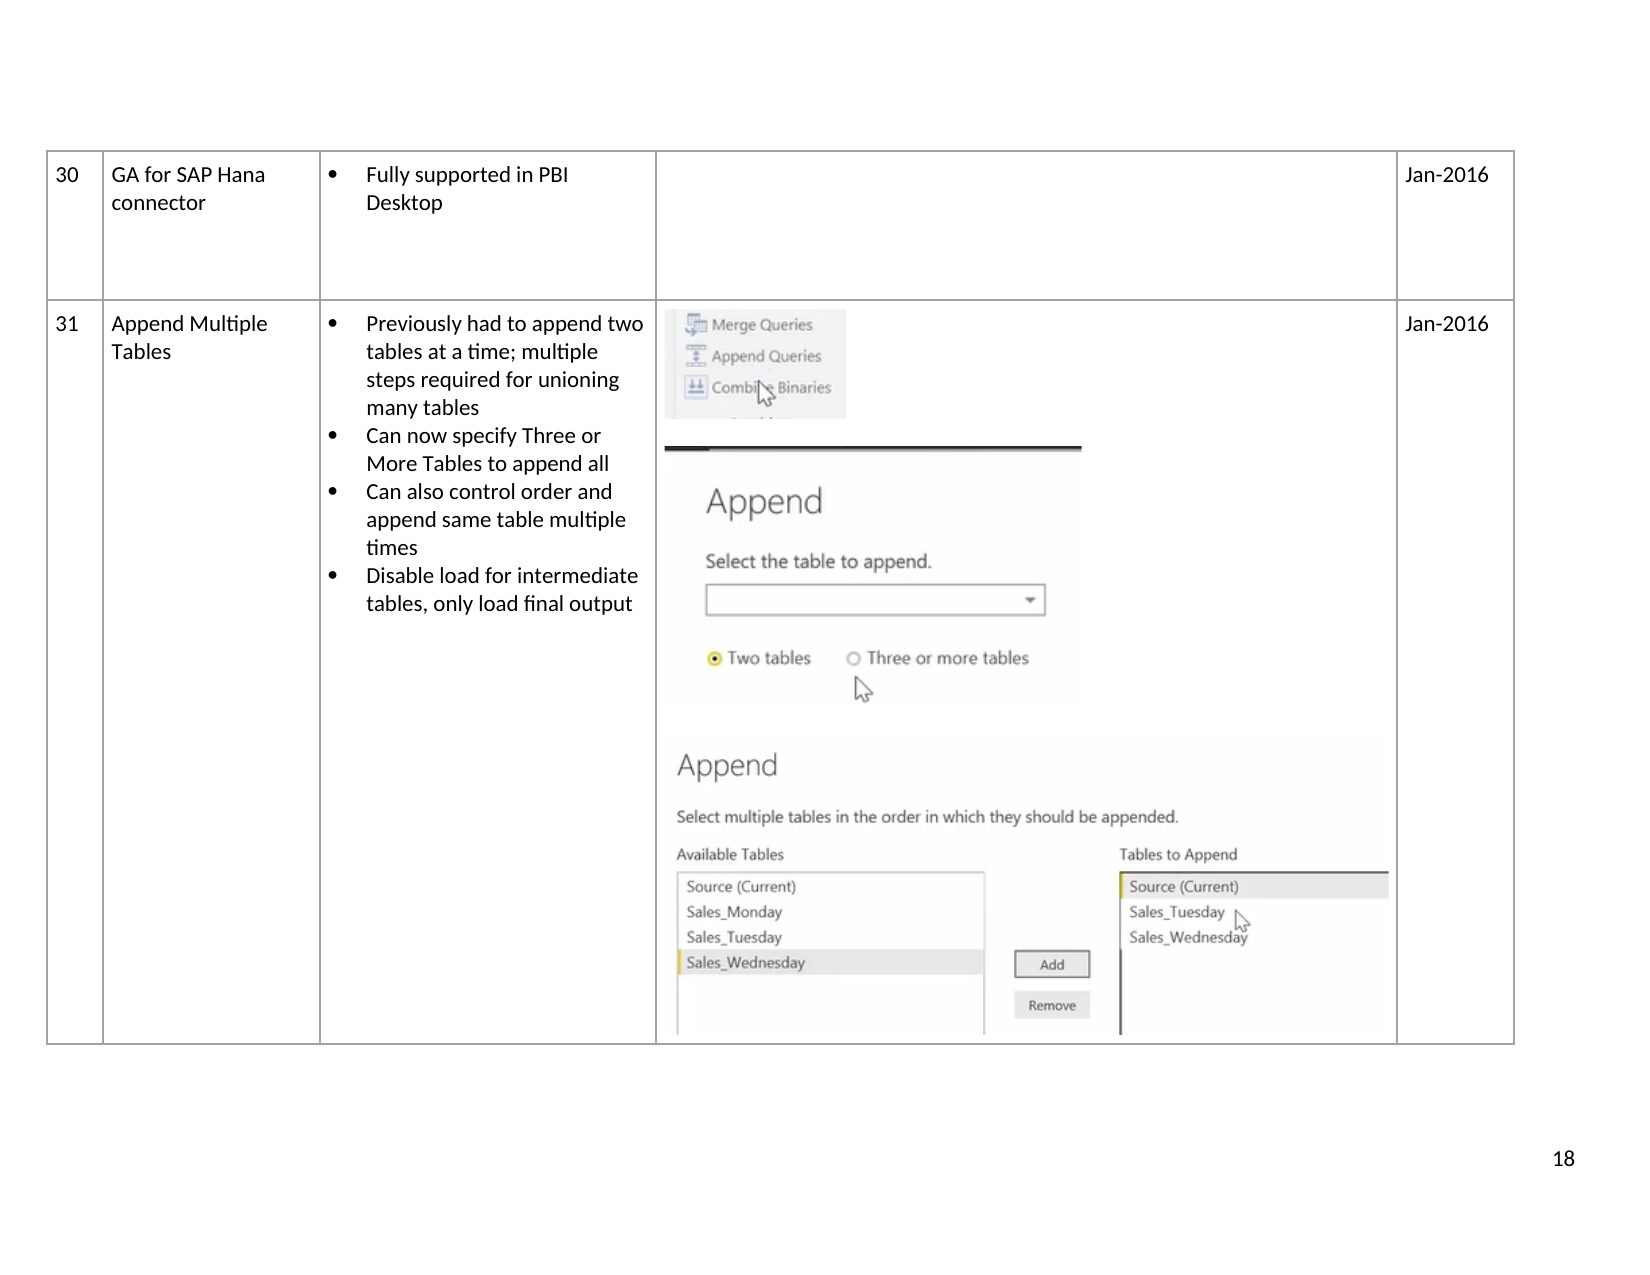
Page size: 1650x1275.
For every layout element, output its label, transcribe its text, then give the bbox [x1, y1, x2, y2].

table_cell Previously had to append two tables at a time; multiple steps required for unioning many tables Can now specify Three or More Tables to append all Can also control order and append same table multiple times Disable load for intermediate tables, only load final output [321, 301, 655, 1043]
table_cell GA for SAP Hana connector [104, 152, 319, 299]
table_cell 30 [48, 152, 102, 299]
table_cell [657, 152, 1396, 299]
table_cell [657, 301, 1396, 1043]
table_cell Jan-2016 [1398, 152, 1513, 299]
table_cell Jan-2016 [1398, 301, 1513, 1043]
picture [664, 309, 846, 419]
picture [664, 735, 1389, 1035]
table_cell 31 [48, 301, 102, 1043]
table_cell Fully supported in PBI Desktop [321, 152, 655, 299]
table_cell Append Multiple Tables [104, 301, 319, 1043]
picture [664, 446, 1082, 708]
